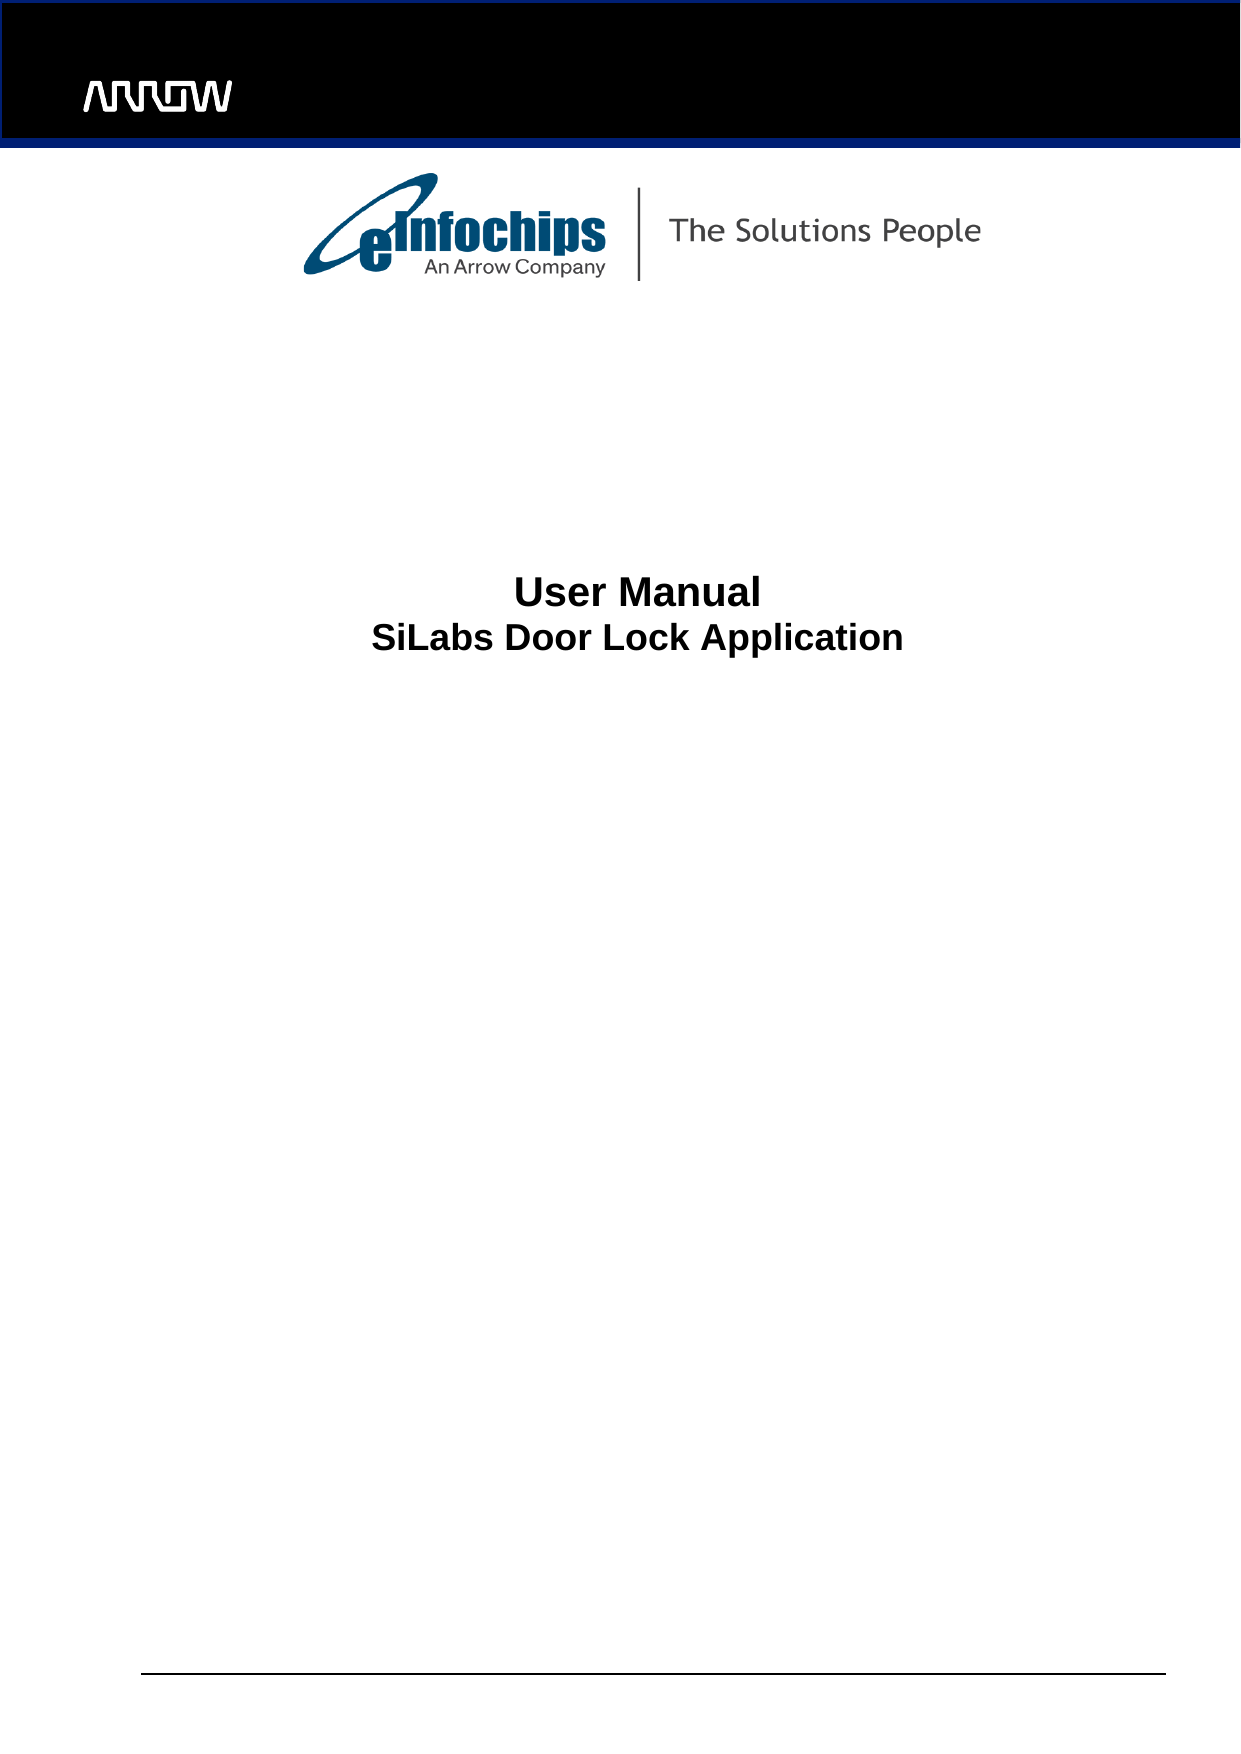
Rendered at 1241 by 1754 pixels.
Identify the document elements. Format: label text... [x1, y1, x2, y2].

picture [303, 173, 981, 281]
text User Manual [150, 568, 1125, 616]
picture [58, 49, 257, 143]
text SiLabs Door Lock Application [150, 616, 1125, 659]
